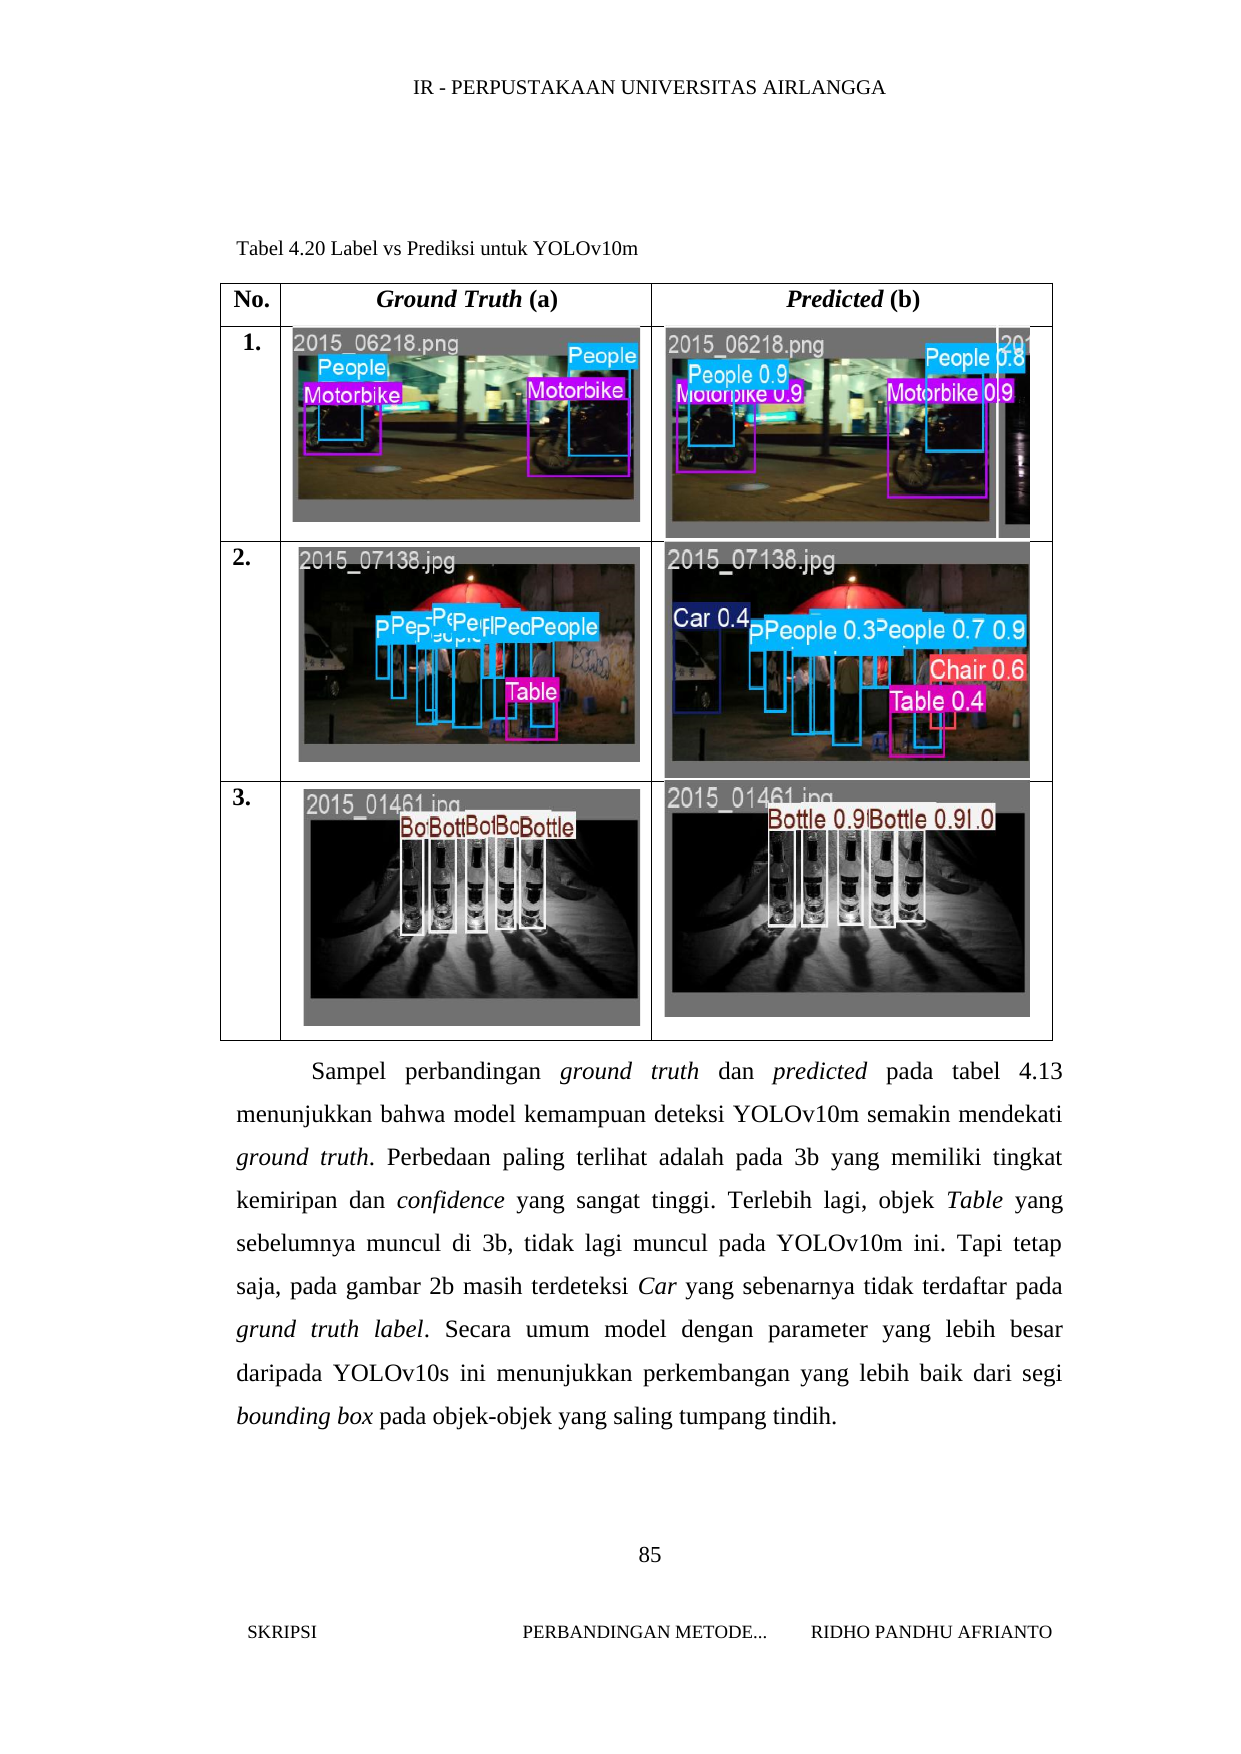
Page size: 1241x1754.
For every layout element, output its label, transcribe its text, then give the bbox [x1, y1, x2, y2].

table_cell [652, 782, 1052, 1040]
table_cell [281, 782, 651, 1040]
picture [303, 789, 640, 1026]
table_cell [652, 542, 1052, 781]
table_cell [281, 327, 651, 541]
table_header Predicted (b) [652, 284, 1052, 326]
text Tabel . Label vs Prediksi untuk YOLOv10m [236, 236, 1063, 260]
table_cell 1. [221, 327, 280, 541]
table_cell [281, 542, 651, 781]
table_cell 2. [221, 542, 280, 781]
picture [292, 325, 640, 522]
table_cell [652, 327, 1052, 541]
picture [664, 541, 1030, 778]
table_header No. [221, 284, 280, 326]
table_header Ground Truth (a) [281, 284, 651, 326]
picture [298, 547, 640, 762]
picture [664, 325, 1030, 538]
picture [664, 780, 1030, 1017]
table_cell 3. [221, 782, 280, 1040]
